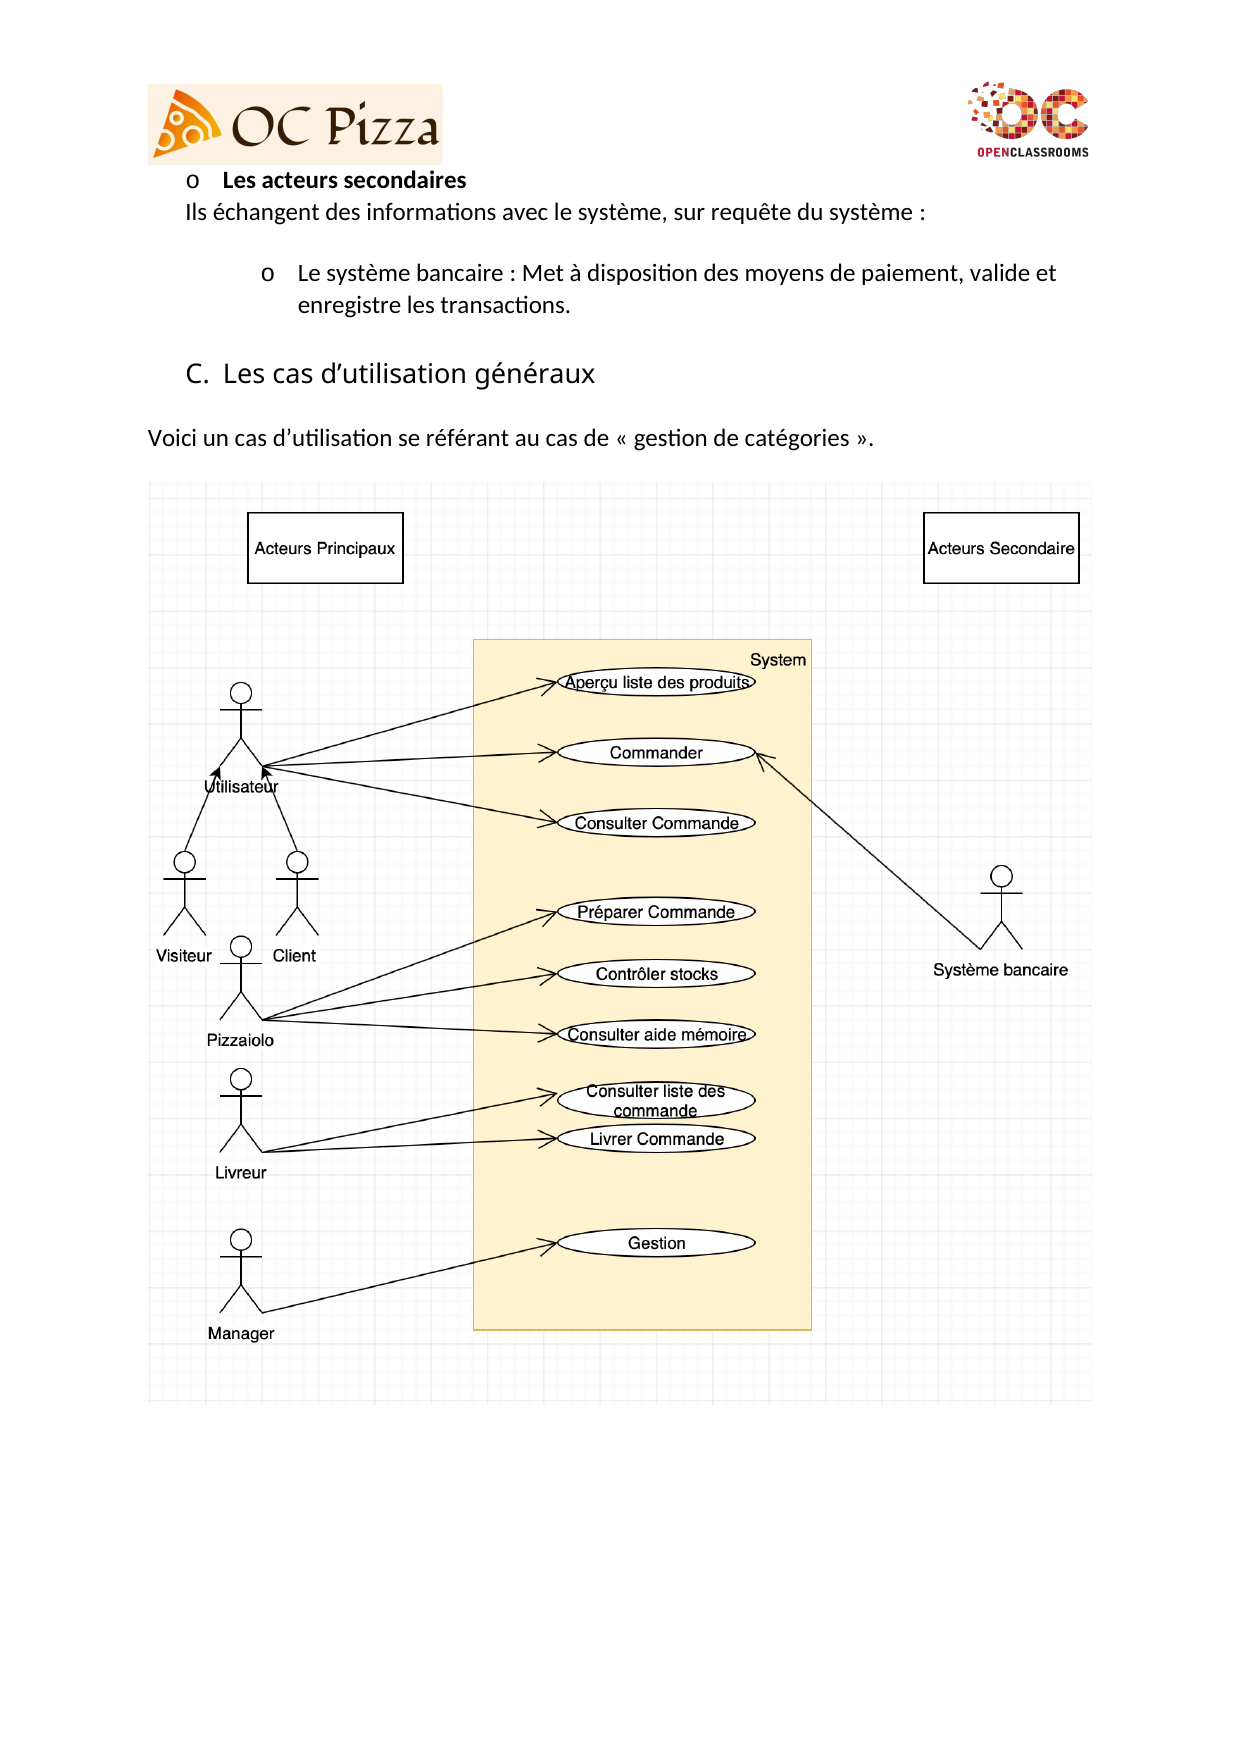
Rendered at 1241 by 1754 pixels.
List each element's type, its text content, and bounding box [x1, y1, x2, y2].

picture [963, 73, 1093, 165]
text Ils échangent des informations avec le système, sur requête du système : [185, 196, 1093, 227]
text Voici un cas d’utilisation se référant au cas de « gestion de catégories ». [148, 422, 1093, 452]
picture [147, 482, 1092, 1405]
list Les acteurs secondaires [185, 165, 1093, 196]
subtitle Les cas d’utilisation généraux [185, 354, 1093, 391]
picture [147, 84, 443, 165]
list Le système bancaire : Met à disposition des moyens de paiement, valide et enregistre les transactions. [260, 257, 1093, 320]
